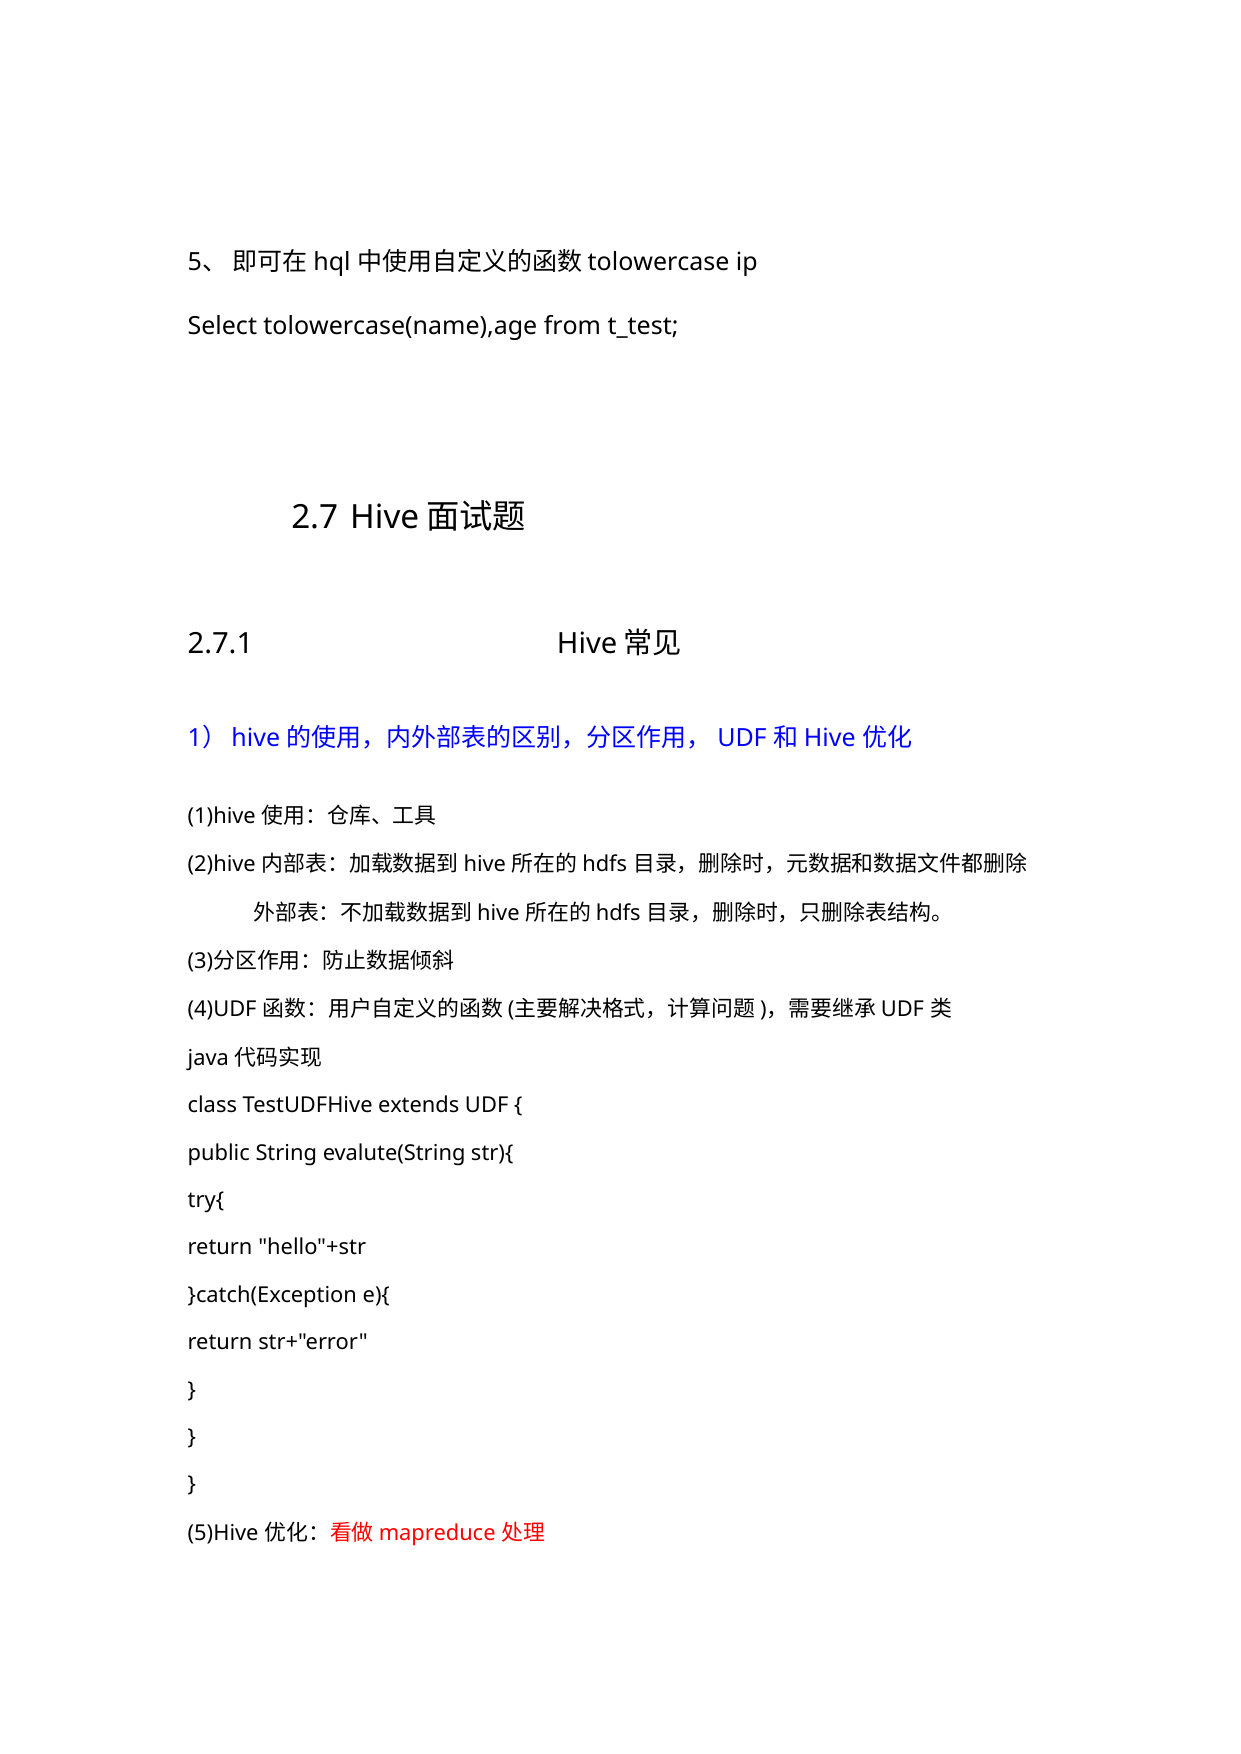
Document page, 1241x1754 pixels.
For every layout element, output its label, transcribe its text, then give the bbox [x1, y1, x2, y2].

text (2)hive 内部表：加载数据到 hive 所在的 hdfs 目录，删除时，元数据和数据文件都删除 [187, 846, 1053, 879]
text (3)分区作用：防止数据倾斜 [187, 943, 1053, 975]
text (4)UDF 函数：用户自定义的函数 (主要解决格式，计算问题 )，需要继承 UDF 类 [187, 991, 1053, 1024]
text } [187, 1467, 1053, 1499]
text try{ [187, 1183, 1053, 1215]
text class TestUDFHive extends UDF { [187, 1088, 1053, 1120]
text (1)hive 使用：仓库、工具 [187, 798, 1053, 830]
subtitle Hive面试题 [291, 482, 1053, 547]
text 外部表：不加载数据到 hive 所在的 hdfs 目录，删除时，只删除表结构。 [187, 894, 1053, 927]
text }catch(Exception e){ [187, 1277, 1053, 1310]
text 5、 即可在 hql 中使用自定义的函数 tolowercase ip Select tolowercase(name),age from t_test; [187, 162, 1053, 357]
text public String evalute(String str){ [187, 1135, 1053, 1168]
subtitle Hive常见 [187, 608, 1053, 673]
text return "hello"+str [187, 1230, 1053, 1262]
text java 代码实现 [187, 1039, 1053, 1072]
text } [187, 1419, 1053, 1452]
text hive 的使用，内外部表的区别，分区作用， UDF 和 Hive 优化 [187, 703, 1053, 768]
text (5)Hive 优化：看做 mapreduce 处理 [187, 1514, 1053, 1547]
text } [187, 1372, 1053, 1405]
text return str+"error" [187, 1325, 1053, 1357]
